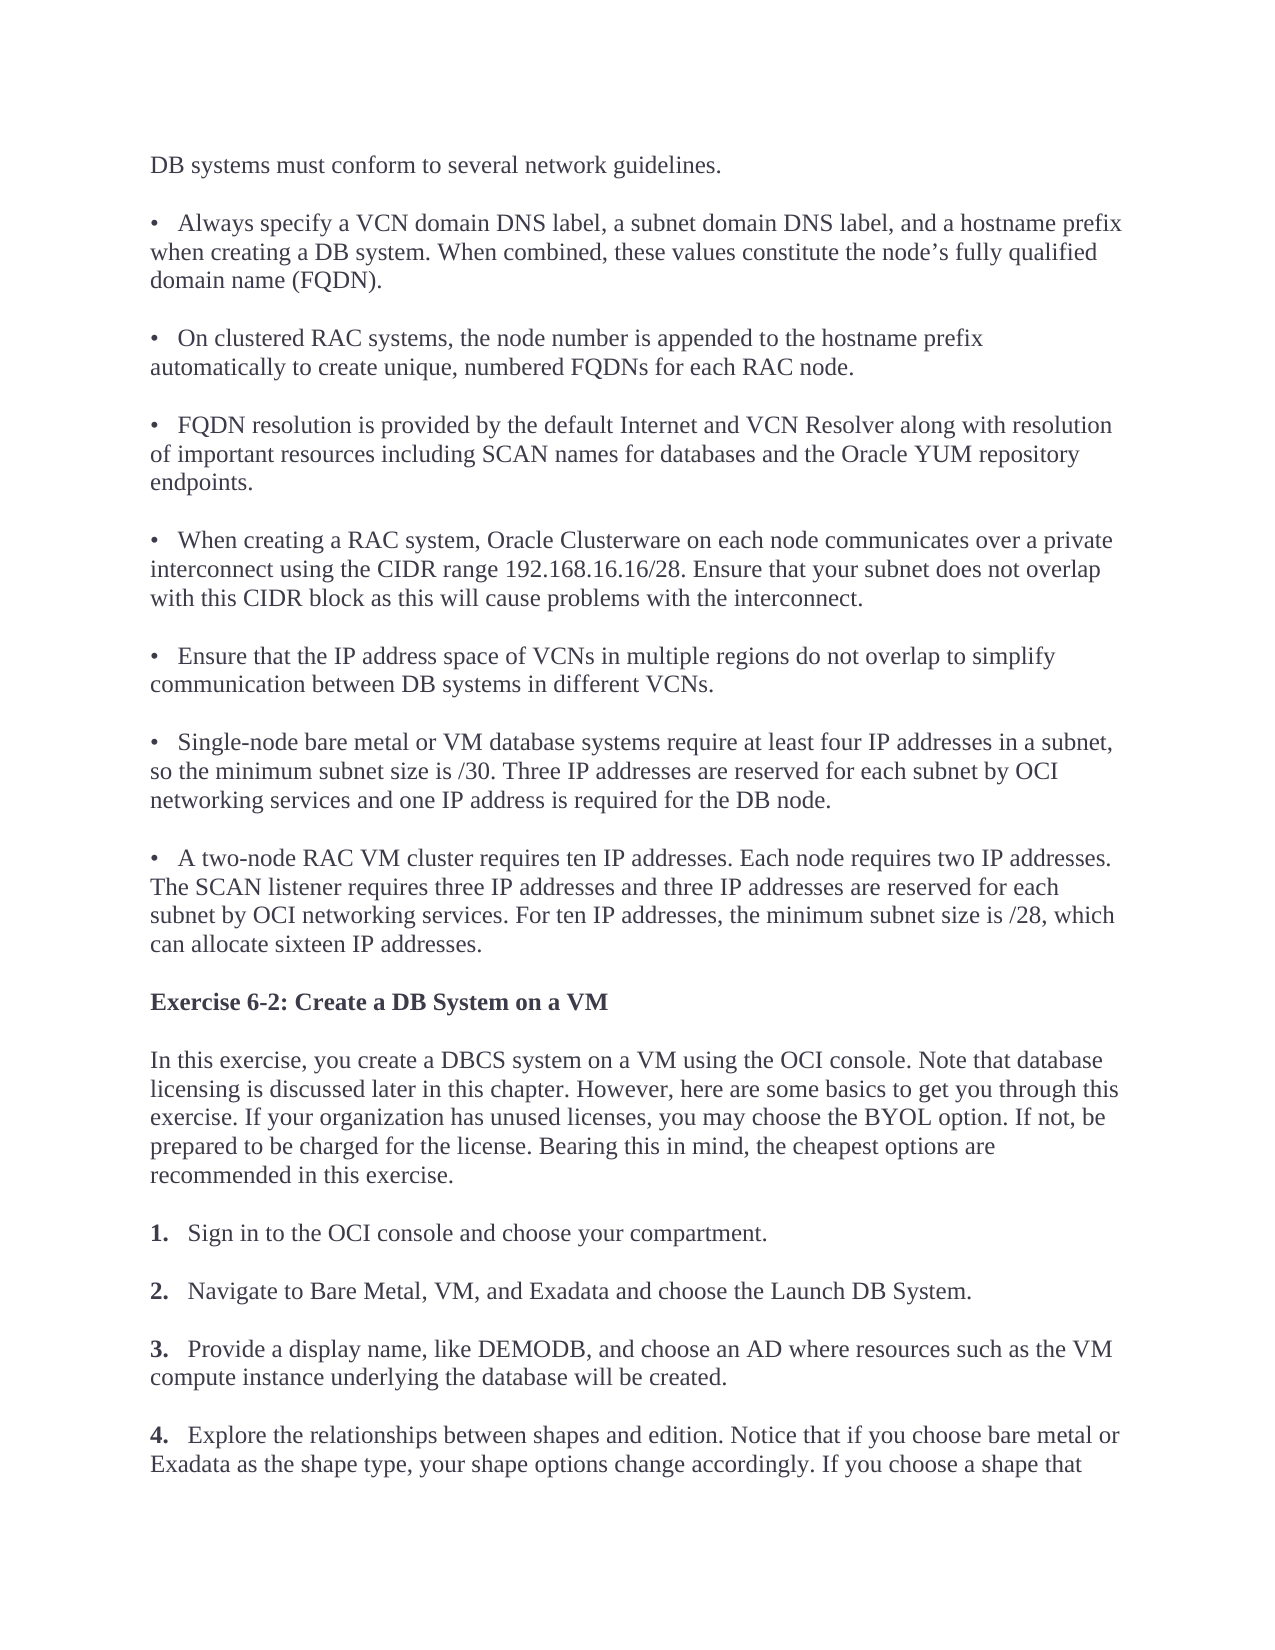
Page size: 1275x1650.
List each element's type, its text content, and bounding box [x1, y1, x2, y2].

text • Always specify a VCN domain DNS label, a subnet domain DNS label, and a hostname prefix when creating a DB system. When combined, these values constitute the node’s fully qualified domain name (FQDN). [150, 208, 1125, 294]
text Exercise 6-2: Create a DB System on a VM [150, 987, 1125, 1016]
text 1. Sign in to the OCI console and choose your compartment. [150, 1218, 1125, 1247]
text • Ensure that the IP address space of VCNs in multiple regions do not overlap to simplify communication between DB systems in different VCNs. [150, 641, 1125, 698]
text • Single-node bare metal or VM database systems require at least four IP addresses in a subnet, so the minimum subnet size is /30. Three IP addresses are reserved for each subnet by OCI networking services and one IP address is required for the DB node. [150, 727, 1125, 814]
text 3. Provide a display name, like DEMODB, and choose an AD where resources such as the VM compute instance underlying the database will be created. [150, 1334, 1125, 1391]
text • When creating a RAC system, Oracle Clusterware on each node communicates over a private interconnect using the CIDR range 192.168.16.16/28. Ensure that your subnet does not overlap with this CIDR block as this will cause problems with the interconnect. [150, 525, 1125, 612]
text • On clustered RAC systems, the node number is appended to the hostname prefix automatically to create unique, numbered FQDNs for each RAC node. [150, 323, 1125, 381]
text • FQDN resolution is provided by the default Internet and VCN Resolver along with resolution of important resources including SCAN names for databases and the Oracle YUM repository endpoints. [150, 410, 1125, 496]
text 2. Navigate to Bare Metal, VM, and Exadata and choose the Launch DB System. [150, 1276, 1125, 1304]
text DB systems must conform to several network guidelines. [150, 150, 1125, 179]
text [150, 1420, 1125, 1478]
text In this exercise, you create a DBCS system on a VM using the OCI console. Note that database licensing is discussed later in this chapter. However, here are some basics to get you through this exercise. If your organization has unused licenses, you may choose the BYOL option. If not, be prepared to be charged for the license. Bearing this in mind, the cheapest options are recommended in this exercise. [150, 1045, 1125, 1189]
text • A two-node RAC VM cluster requires ten IP addresses. Each node requires two IP addresses. The SCAN listener requires three IP addresses and three IP addresses are reserved for each subnet by OCI networking services. For ten IP addresses, the minimum subnet size is /28, which can allocate sixteen IP addresses. [150, 843, 1125, 958]
